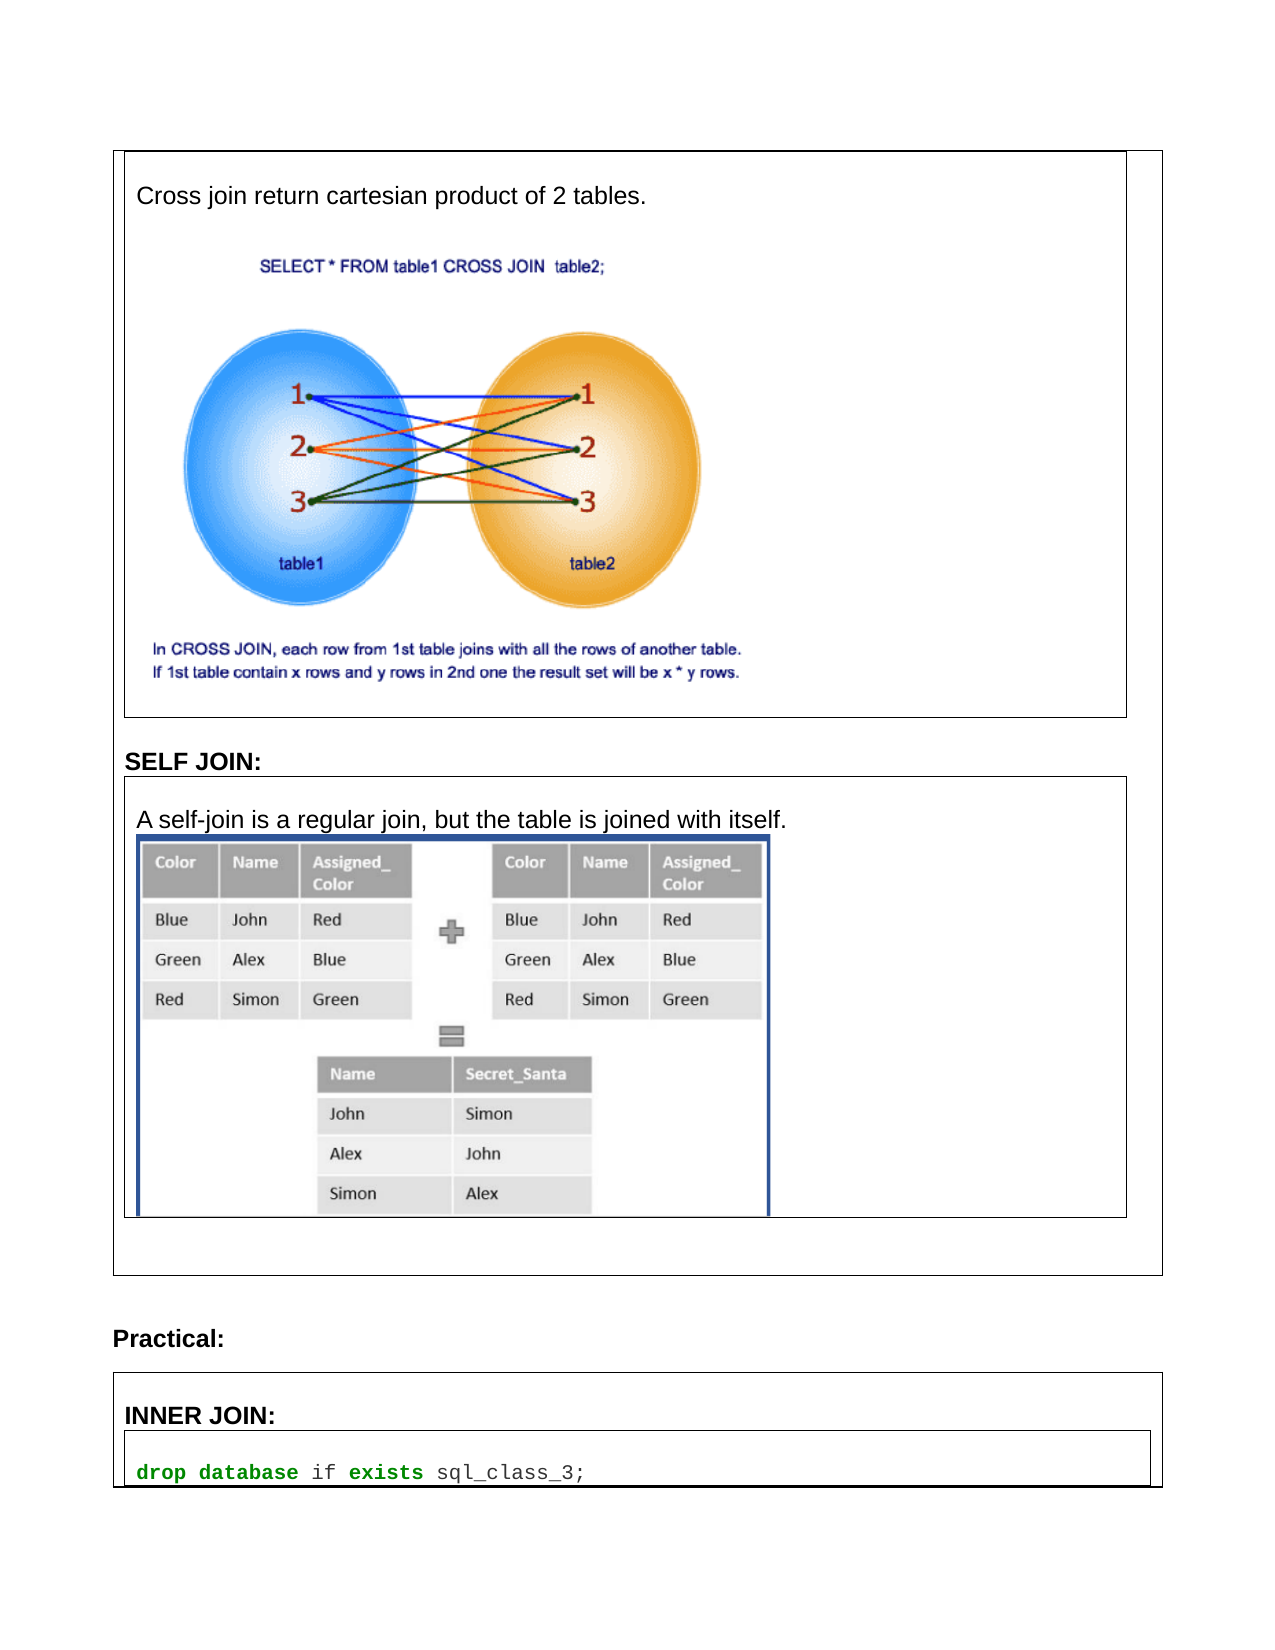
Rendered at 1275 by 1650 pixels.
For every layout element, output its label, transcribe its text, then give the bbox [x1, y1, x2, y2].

table_header INNER JOIN: LEFT JOIN: RIGHT JOIN: OUTER JOIN: CROSS JOIN: SELF JOIN: [114, 1373, 1162, 1486]
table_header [114, 151, 1162, 1275]
text Practical: [112, 1324, 1162, 1353]
picture [136, 238, 749, 689]
picture [136, 834, 771, 1217]
